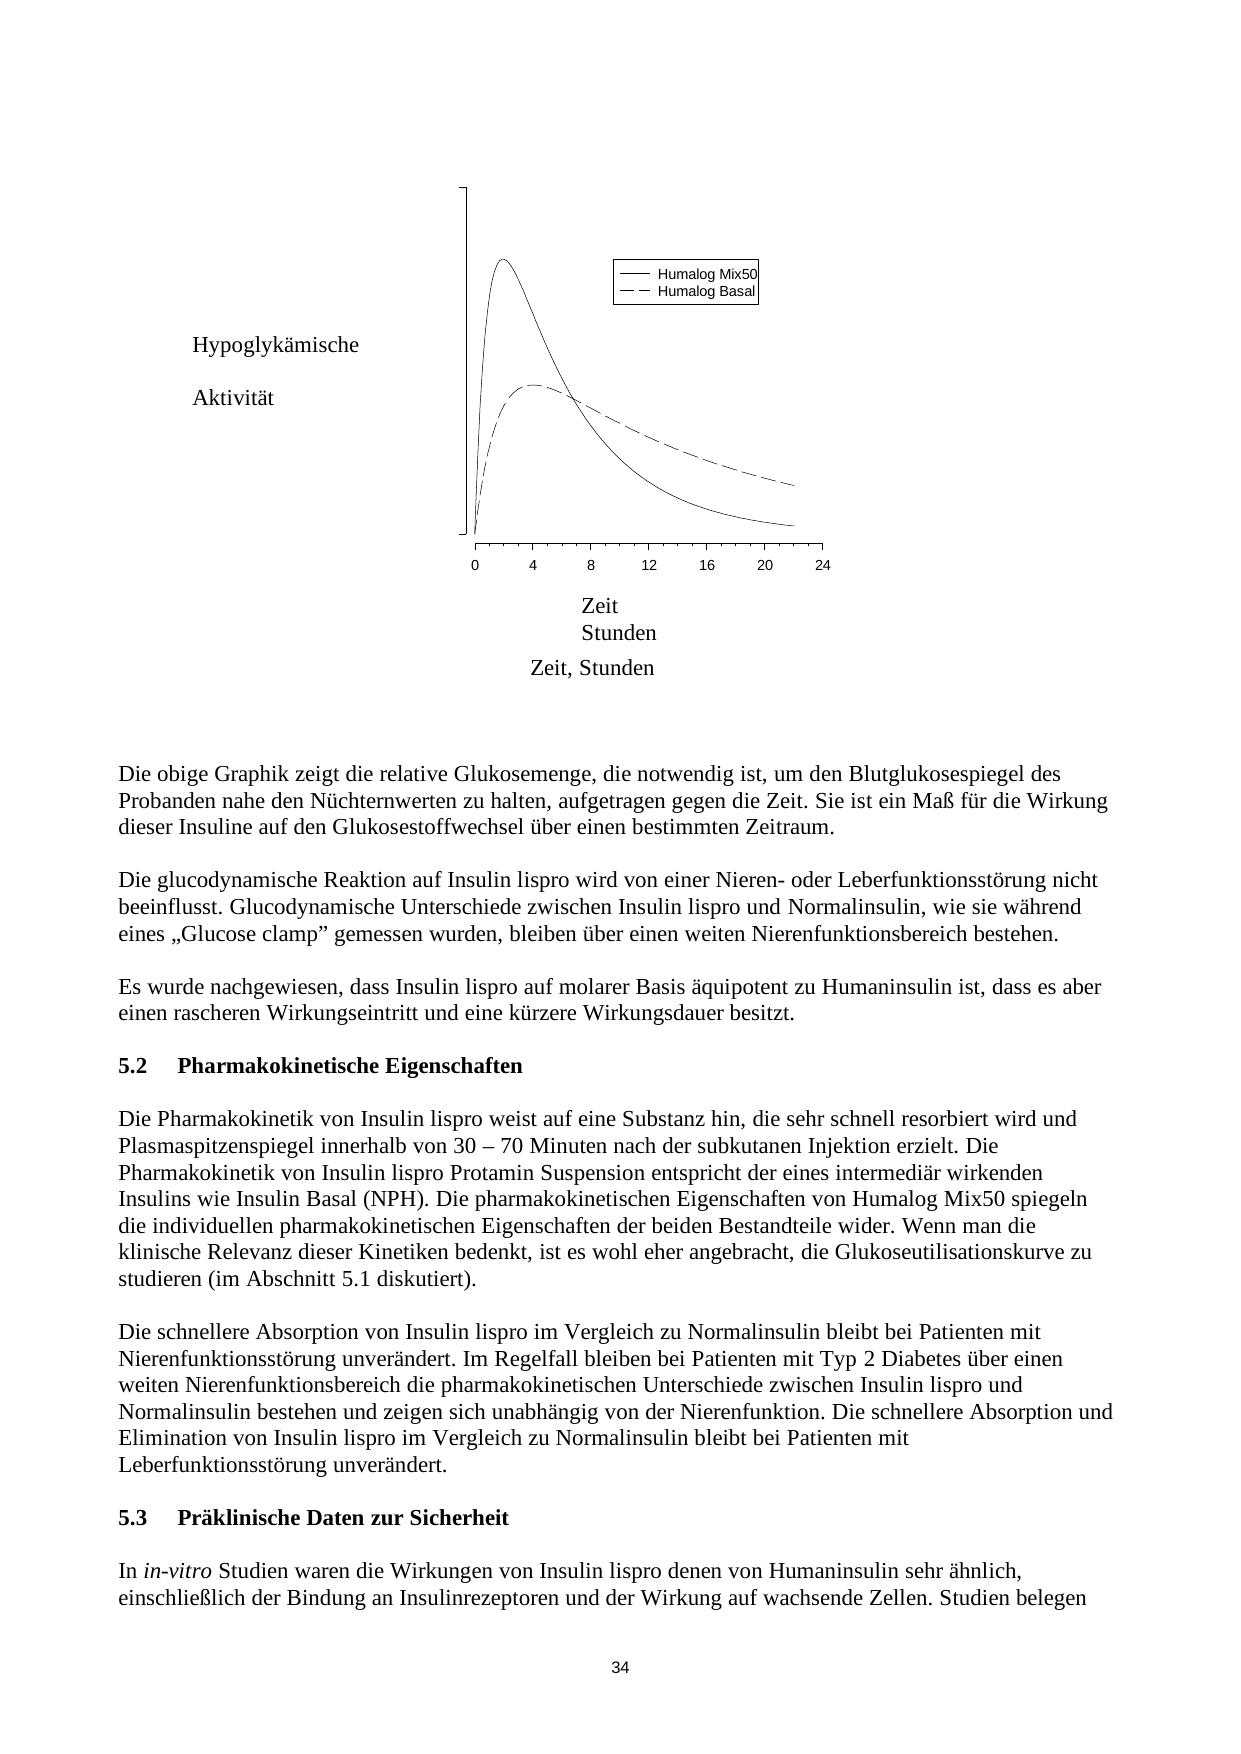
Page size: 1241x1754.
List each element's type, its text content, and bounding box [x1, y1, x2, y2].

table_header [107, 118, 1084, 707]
text Es wurde nachgewiesen, dass Insulin lispro auf molarer Basis äquipotent zu Humaninsulin ist, dass es aber einen rascheren Wirkungseintritt und eine kürzere Wirkungsdauer besitzt. [118, 972, 1121, 1026]
text Die obige Graphik zeigt die relative Glukosemenge, die notwendig ist, um den Blutglukosespiegel des Probanden nahe den Nüchternwerten zu halten, aufgetragen gegen die Zeit. Sie ist ein Maß für die Wirkung dieser Insuline auf den Glukosestoffwechsel über einen bestimmten Zeitraum. [118, 760, 1122, 840]
text 5.3 Präklinische Daten zur Sicherheit [118, 1504, 1122, 1530]
text Die schnellere Absorption von Insulin lispro im Vergleich zu Normalinsulin bleibt bei Patienten mit Nierenfunktionsstörung unverändert. Im Regelfall bleiben bei Patienten mit Typ 2 Diabetes über einen weiten Nierenfunktionsbereich die pharmakokinetischen Unterschiede zwischen Insulin lispro und Normalinsulin bestehen und zeigen sich unabhängig von der Nierenfunktion. Die schnellere Absorption und Elimination von Insulin lispro im Vergleich zu Normalinsulin bleibt bei Patienten mit Leberfunktionsstörung unverändert. [118, 1318, 1121, 1477]
text Die Pharmakokinetik von Insulin lispro weist auf eine Substanz hin, die sehr schnell resorbiert wird und Plasmaspitzenspiegel innerhalb von 30 – 70 Minuten nach der subkutanen Injektion erzielt. Die Pharmakokinetik von Insulin lispro Protamin Suspension entspricht der eines intermediär wirkenden Insulins wie Insulin Basal (NPH). Die pharmakokinetischen Eigenschaften von Humalog Mix50 spiegeln die individuellen pharmakokinetischen Eigenschaften der beiden Bestandteile wider. Wenn man die klinische Relevanz dieser Kinetiken bedenkt, ist es wohl eher angebracht, die Glukoseutilisationskurve zu studieren (im Abschnitt 5.1 diskutiert). [118, 1105, 1122, 1291]
text Die glucodynamische Reaktion auf Insulin lispro wird von einer Nieren- oder Leberfunktionsstörung nicht beeinflusst. Glucodynamische Unterschiede zwischen Insulin lispro und Normalinsulin, wie sie während eines „Glucose clamp” gemessen wurden, bleiben über einen weiten Nierenfunktionsbereich bestehen. [118, 866, 1121, 946]
text 5.2 Pharmakokinetische Eigenschaften [118, 1052, 1121, 1079]
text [118, 1557, 1122, 1610]
